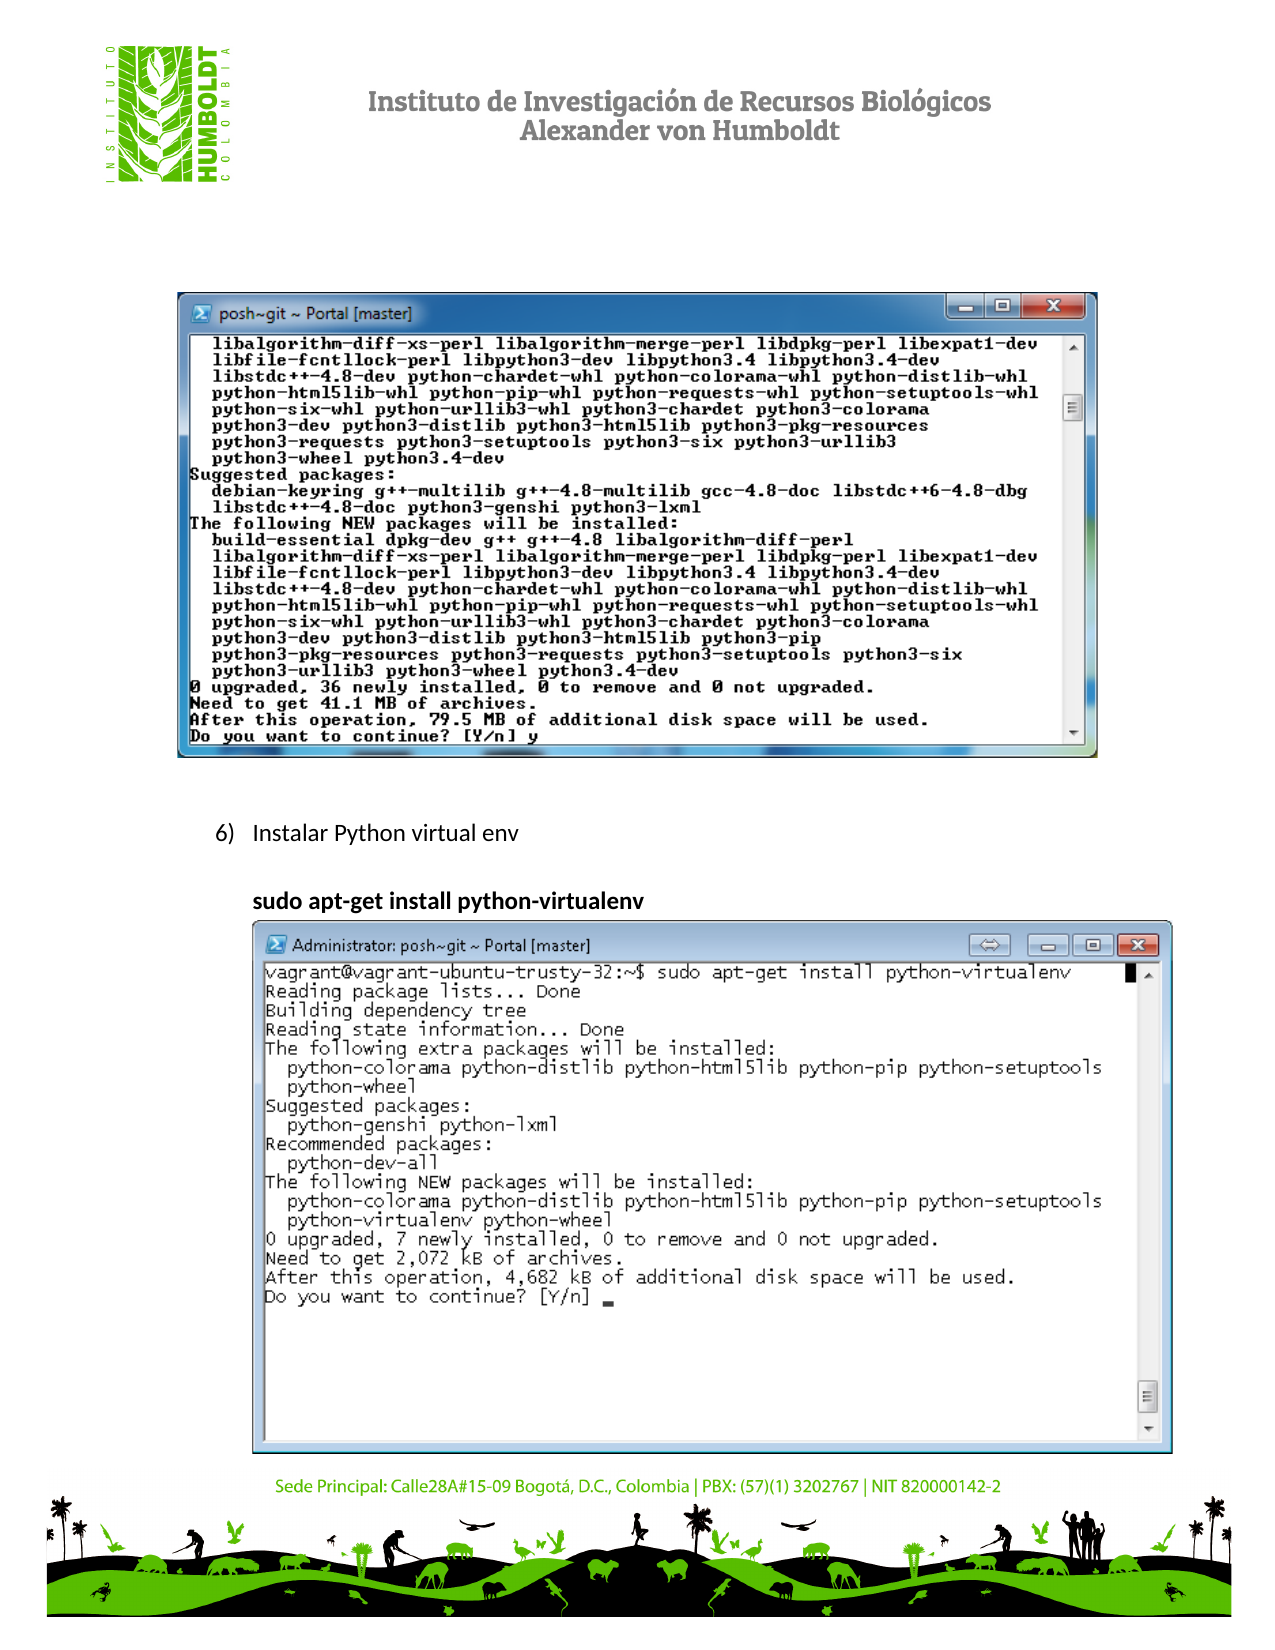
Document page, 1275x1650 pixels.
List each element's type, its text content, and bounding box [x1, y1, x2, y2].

picture [177, 292, 1098, 758]
picture [60, 46, 1125, 197]
picture [46, 1468, 1232, 1617]
picture [252, 920, 1173, 1454]
list Instalar Python virtual env [215, 817, 1098, 848]
list sudo apt-get install python-virtualenv [252, 885, 1098, 916]
